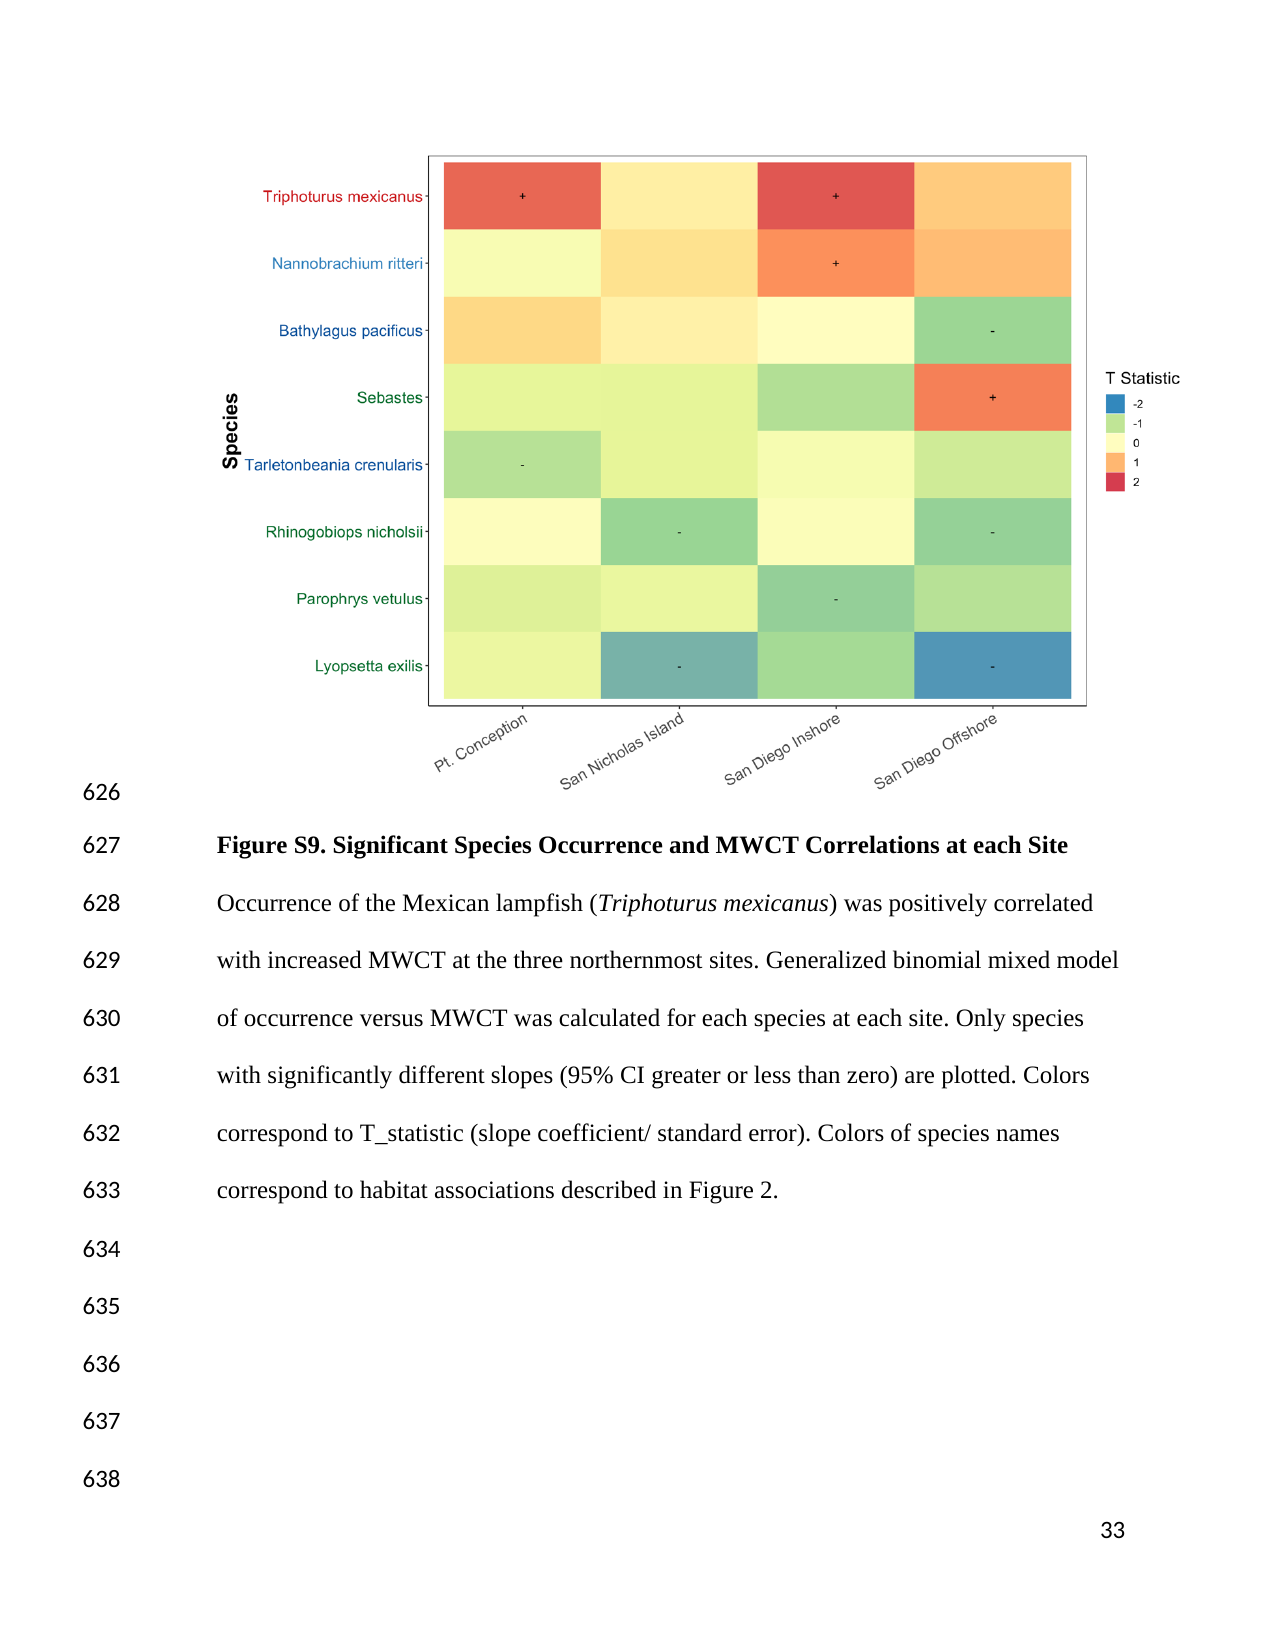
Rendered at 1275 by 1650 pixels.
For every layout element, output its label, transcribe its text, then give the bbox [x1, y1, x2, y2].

text Occurrence of the Mexican lampfish (Triphoturus mexicanus) was positively correlated with increased MWCT at the three northernmost sites. Generalized binomial mixed model of occurrence versus MWCT was calculated for each species at each site. Only species with significantly different slopes (95% CI greater or less than zero) are plotted. Colors correspond to T_statistic (slope coefficient/ standard error). Colors of species names correspond to habitat associations described in Figure 2. [217, 888, 1125, 1204]
picture [216, 150, 1192, 800]
text Figure S9. Significant Species Occurrence and MWCT Correlations at each Site [217, 831, 1125, 859]
